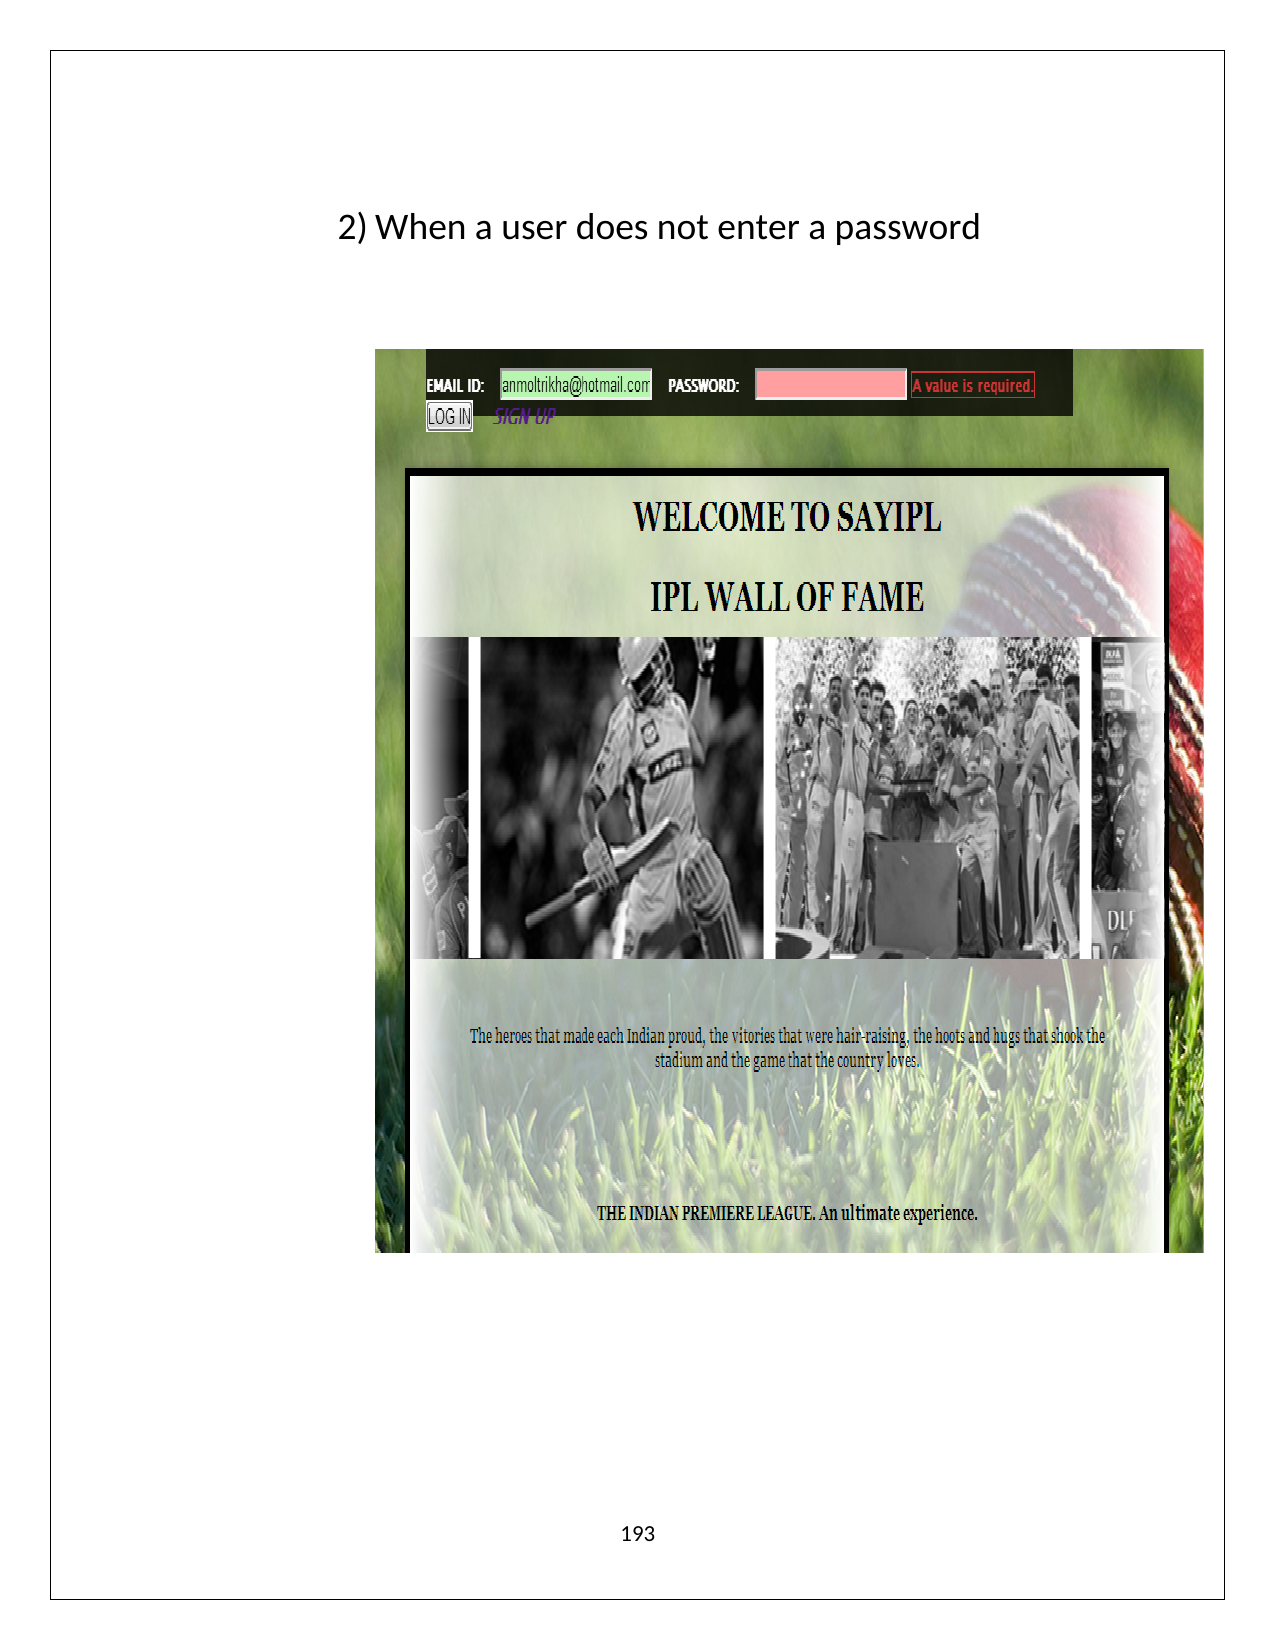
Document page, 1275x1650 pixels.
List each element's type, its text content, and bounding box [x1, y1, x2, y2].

picture [375, 349, 1204, 1253]
list When a user does not enter a password [337, 203, 1125, 248]
